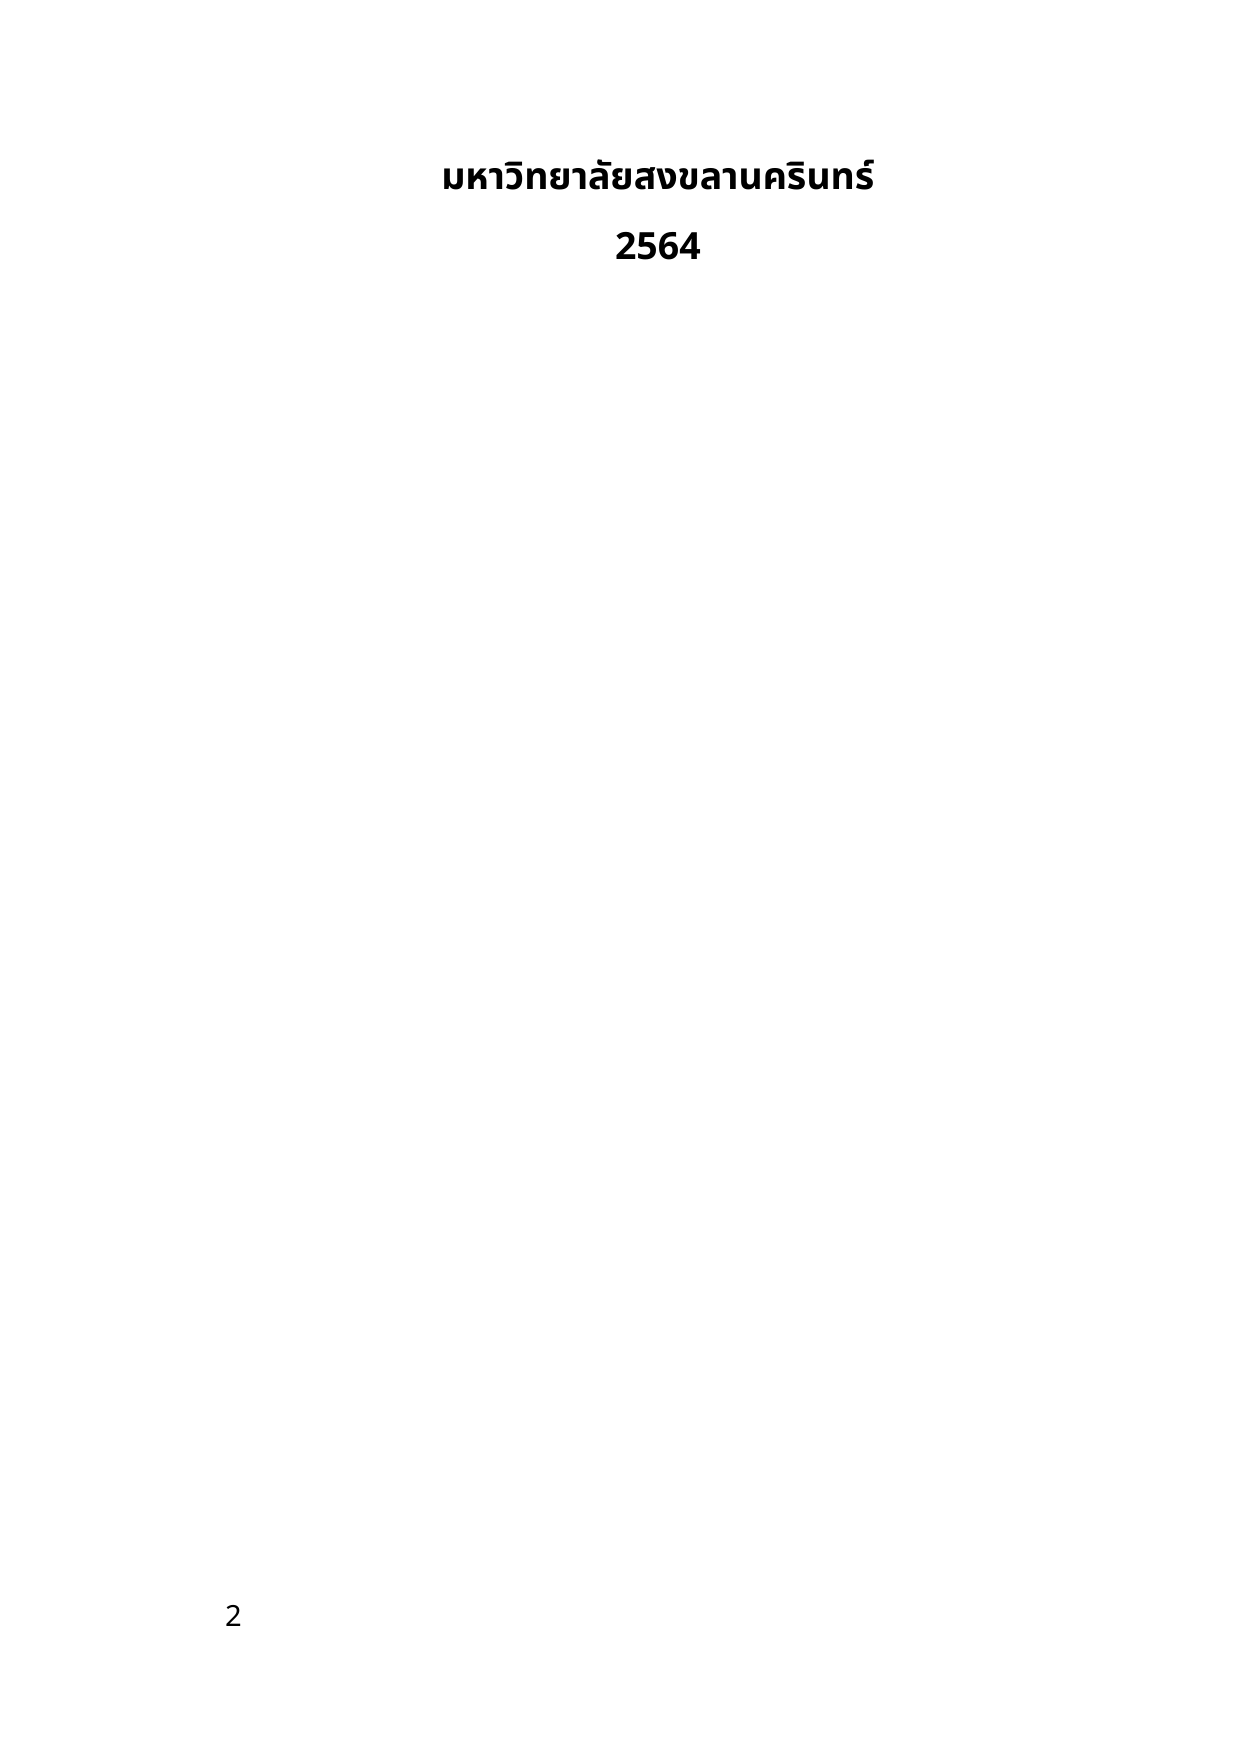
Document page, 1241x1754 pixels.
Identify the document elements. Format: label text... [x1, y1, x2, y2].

text มหาวิทยาลัยสงขลานครินทร์ [225, 150, 1090, 207]
text 2564 [225, 219, 1090, 270]
